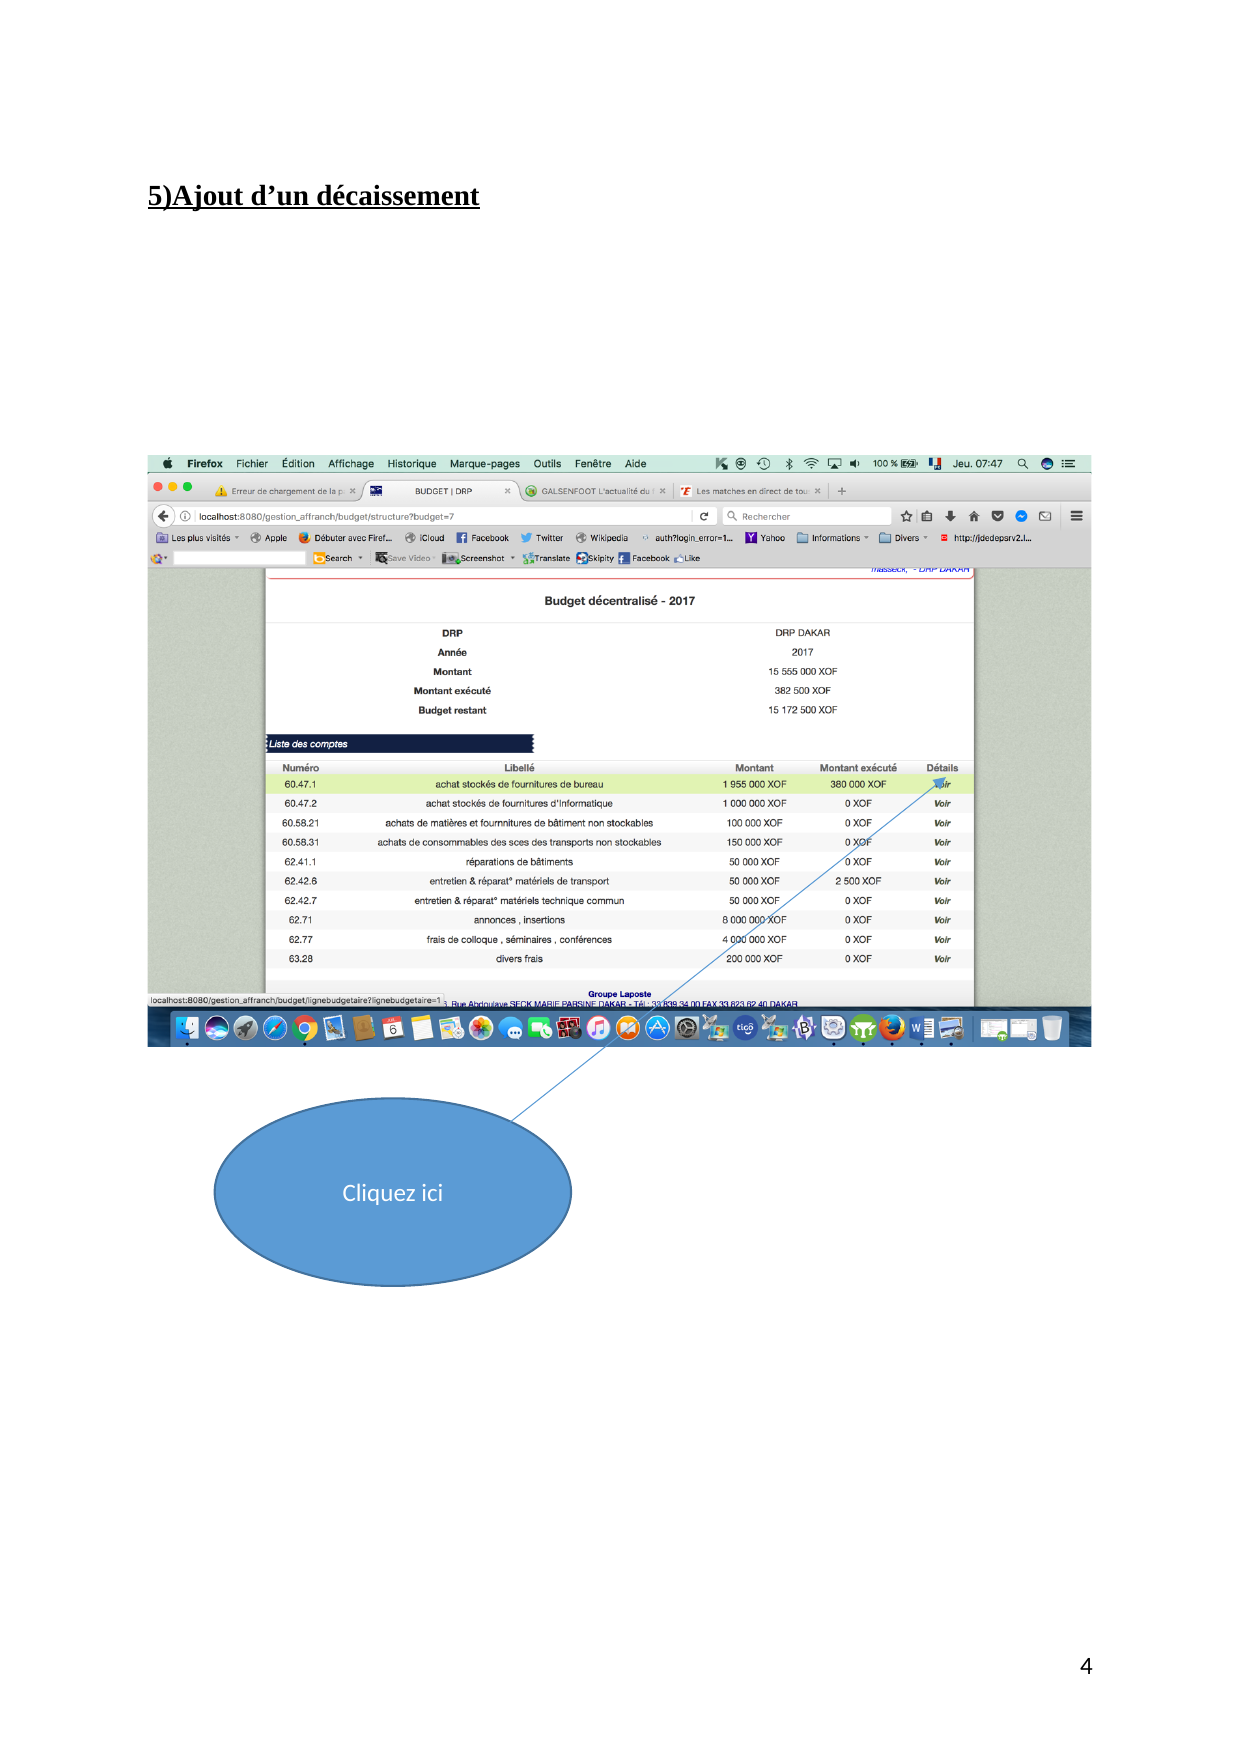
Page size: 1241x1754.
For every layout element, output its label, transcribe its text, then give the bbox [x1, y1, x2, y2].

text 5)Ajout d’un décaissement [148, 178, 1093, 212]
picture [147, 455, 1092, 1047]
